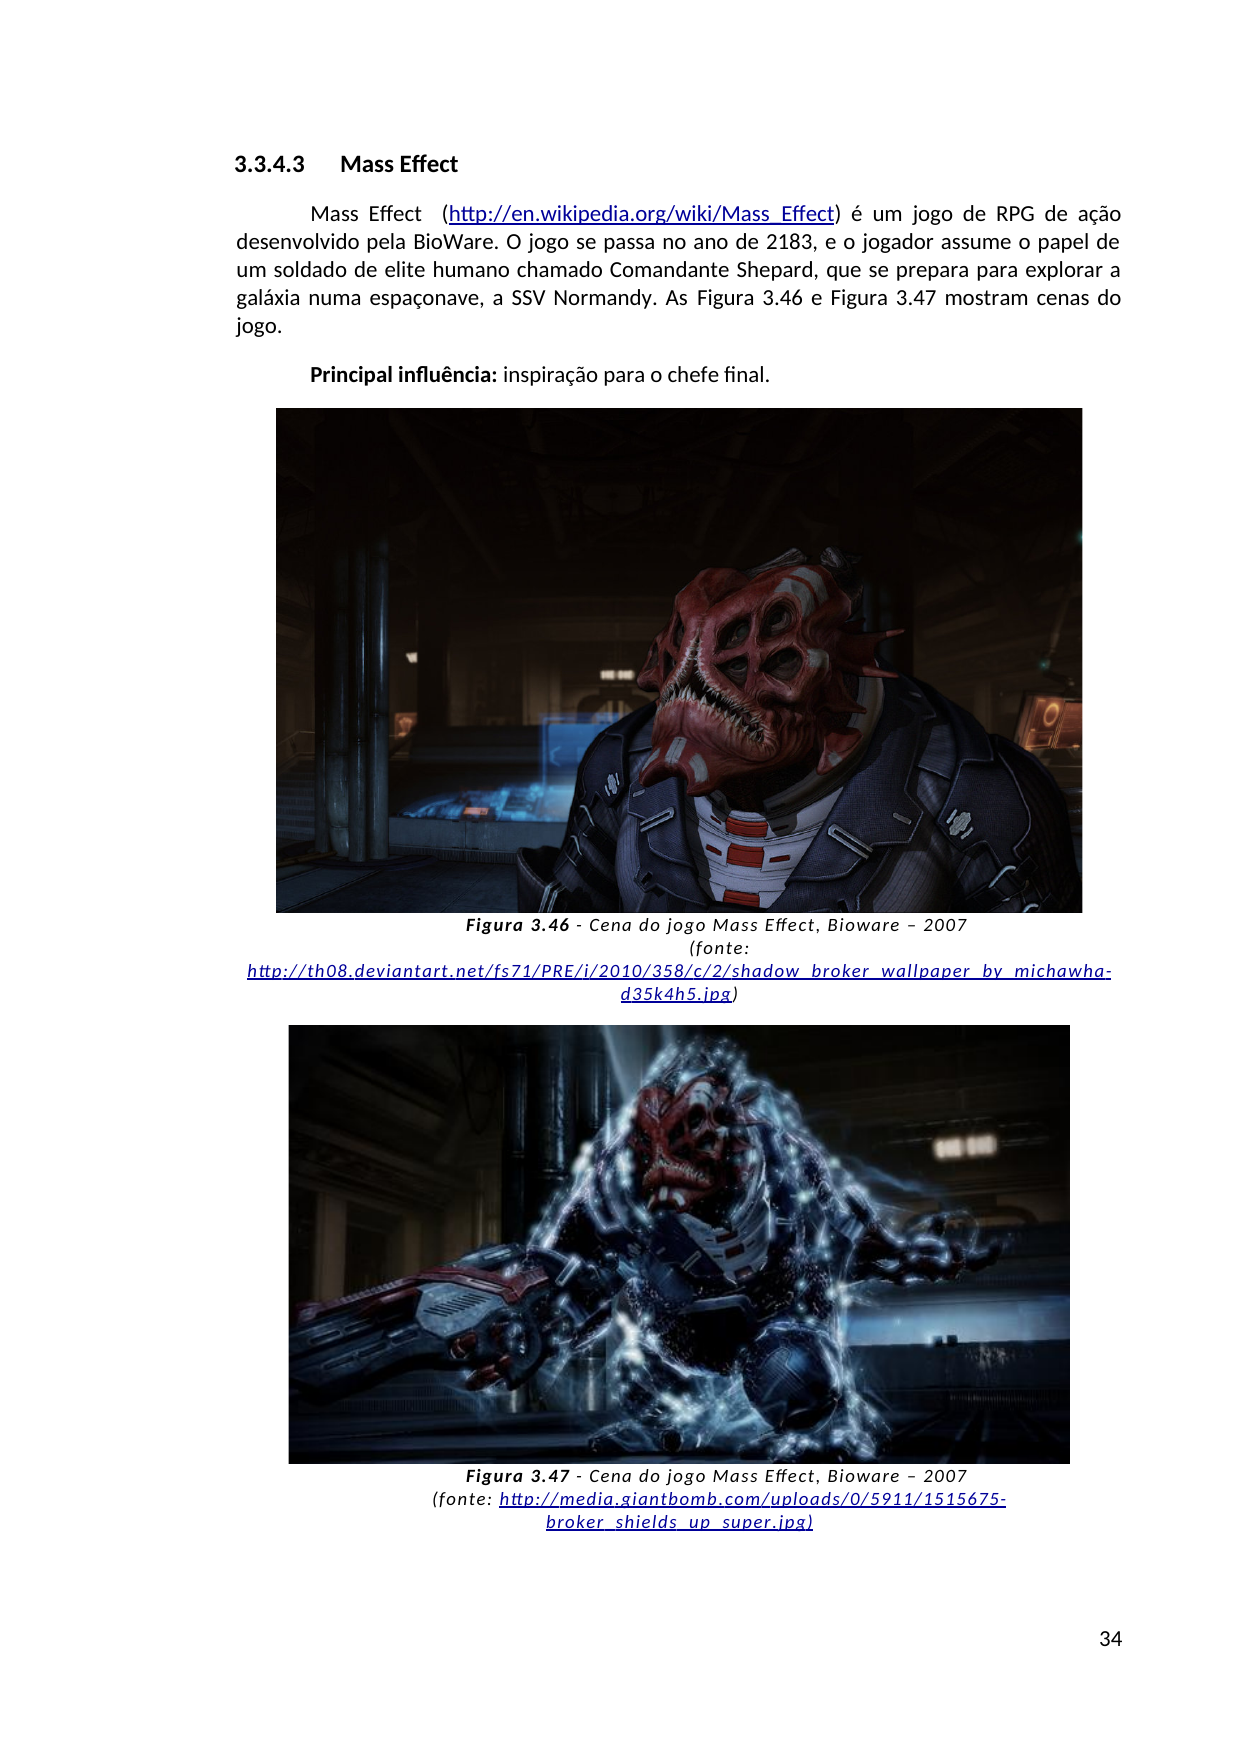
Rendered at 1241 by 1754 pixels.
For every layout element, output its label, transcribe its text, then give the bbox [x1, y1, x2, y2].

subtitle (fonte: http://th08.deviantart.net/fs71/PRE/i/2010/358/c/2/shadow_broker_wallpaper_by_michawha-d35k4h5.jpg) [236, 936, 1122, 1004]
subtitle (fonte: http://media.giantbomb.com/uploads/0/5911/1515675-broker_shields_up_super.jpg) [236, 1487, 1122, 1533]
picture [276, 408, 1083, 913]
text Principal influência: inspiração para o chefe final. [236, 360, 1122, 388]
picture [288, 1025, 1070, 1464]
subtitle Mass Effect [234, 148, 1122, 178]
